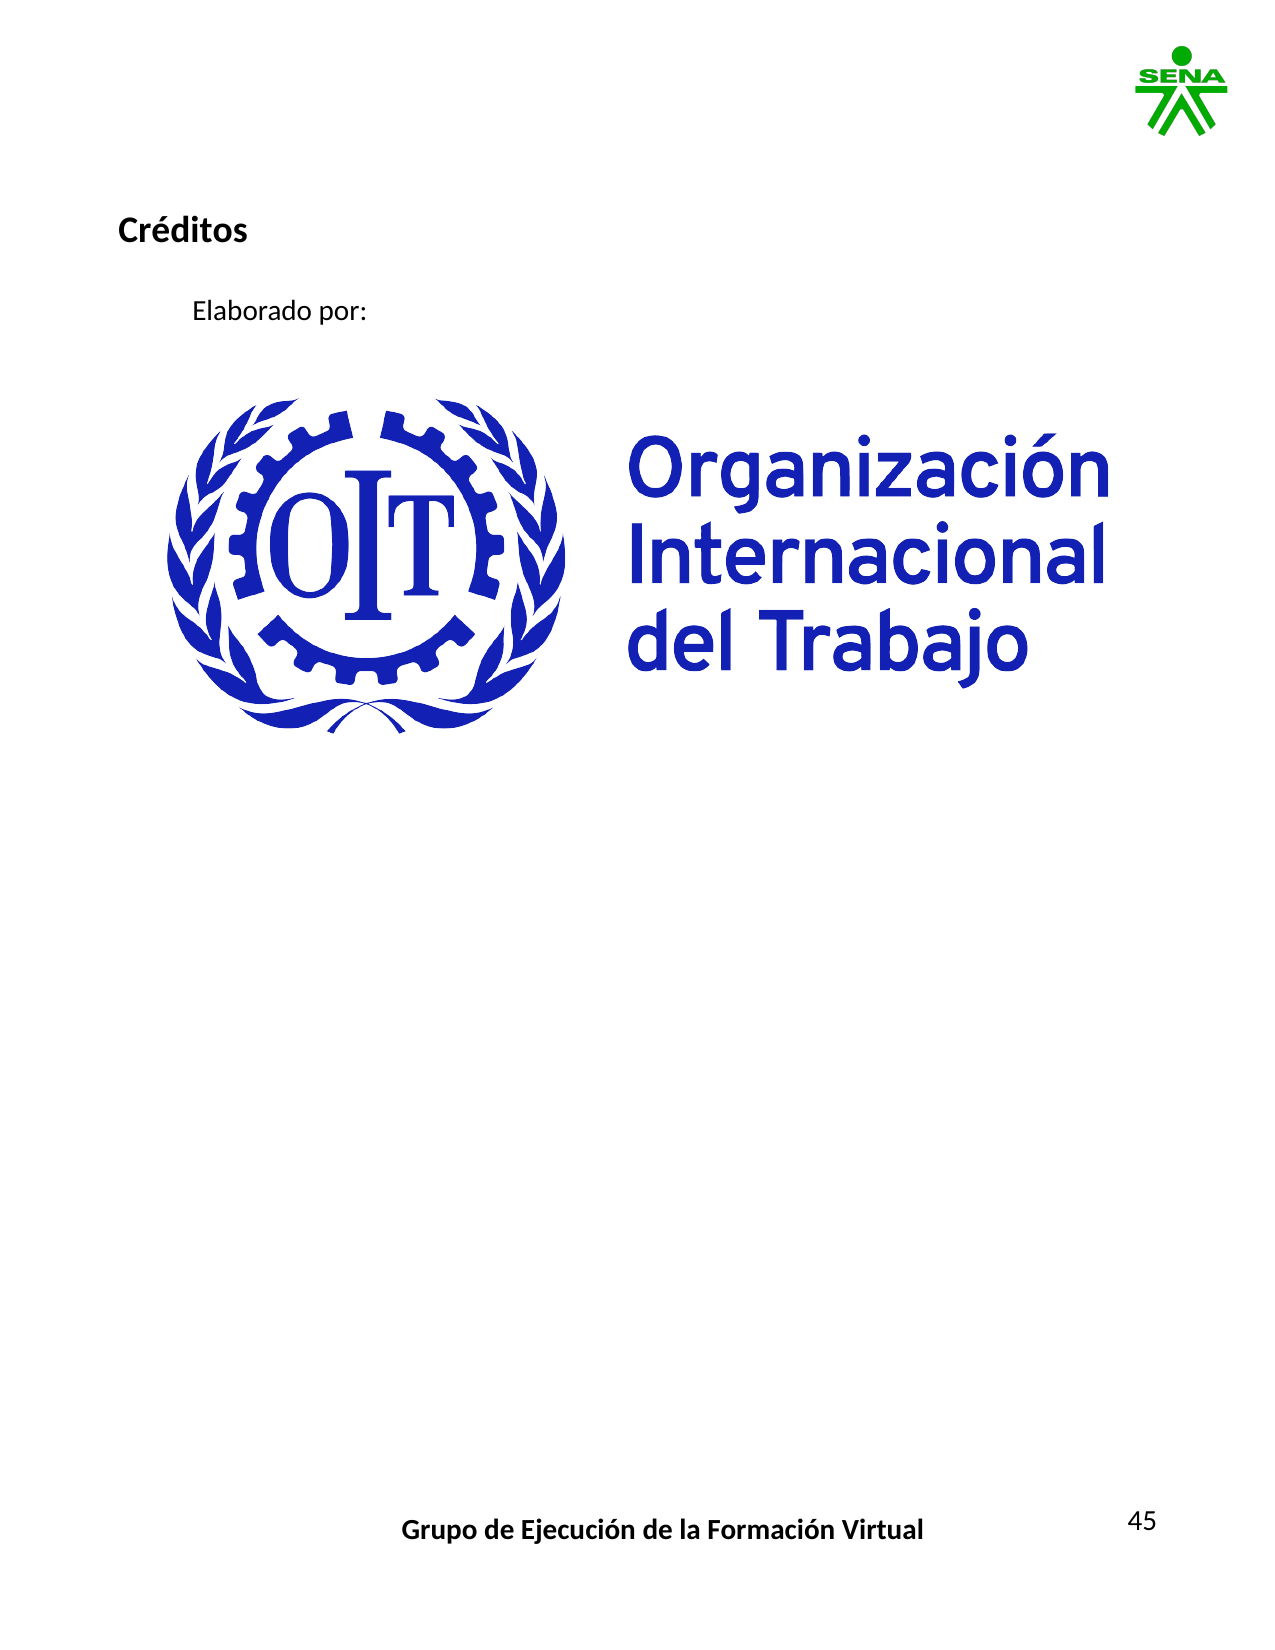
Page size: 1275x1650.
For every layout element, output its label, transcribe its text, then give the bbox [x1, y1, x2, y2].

text Créditos [118, 206, 1157, 252]
text Elaborado por: [118, 292, 1157, 327]
picture [1135, 46, 1228, 136]
picture [118, 361, 1157, 760]
